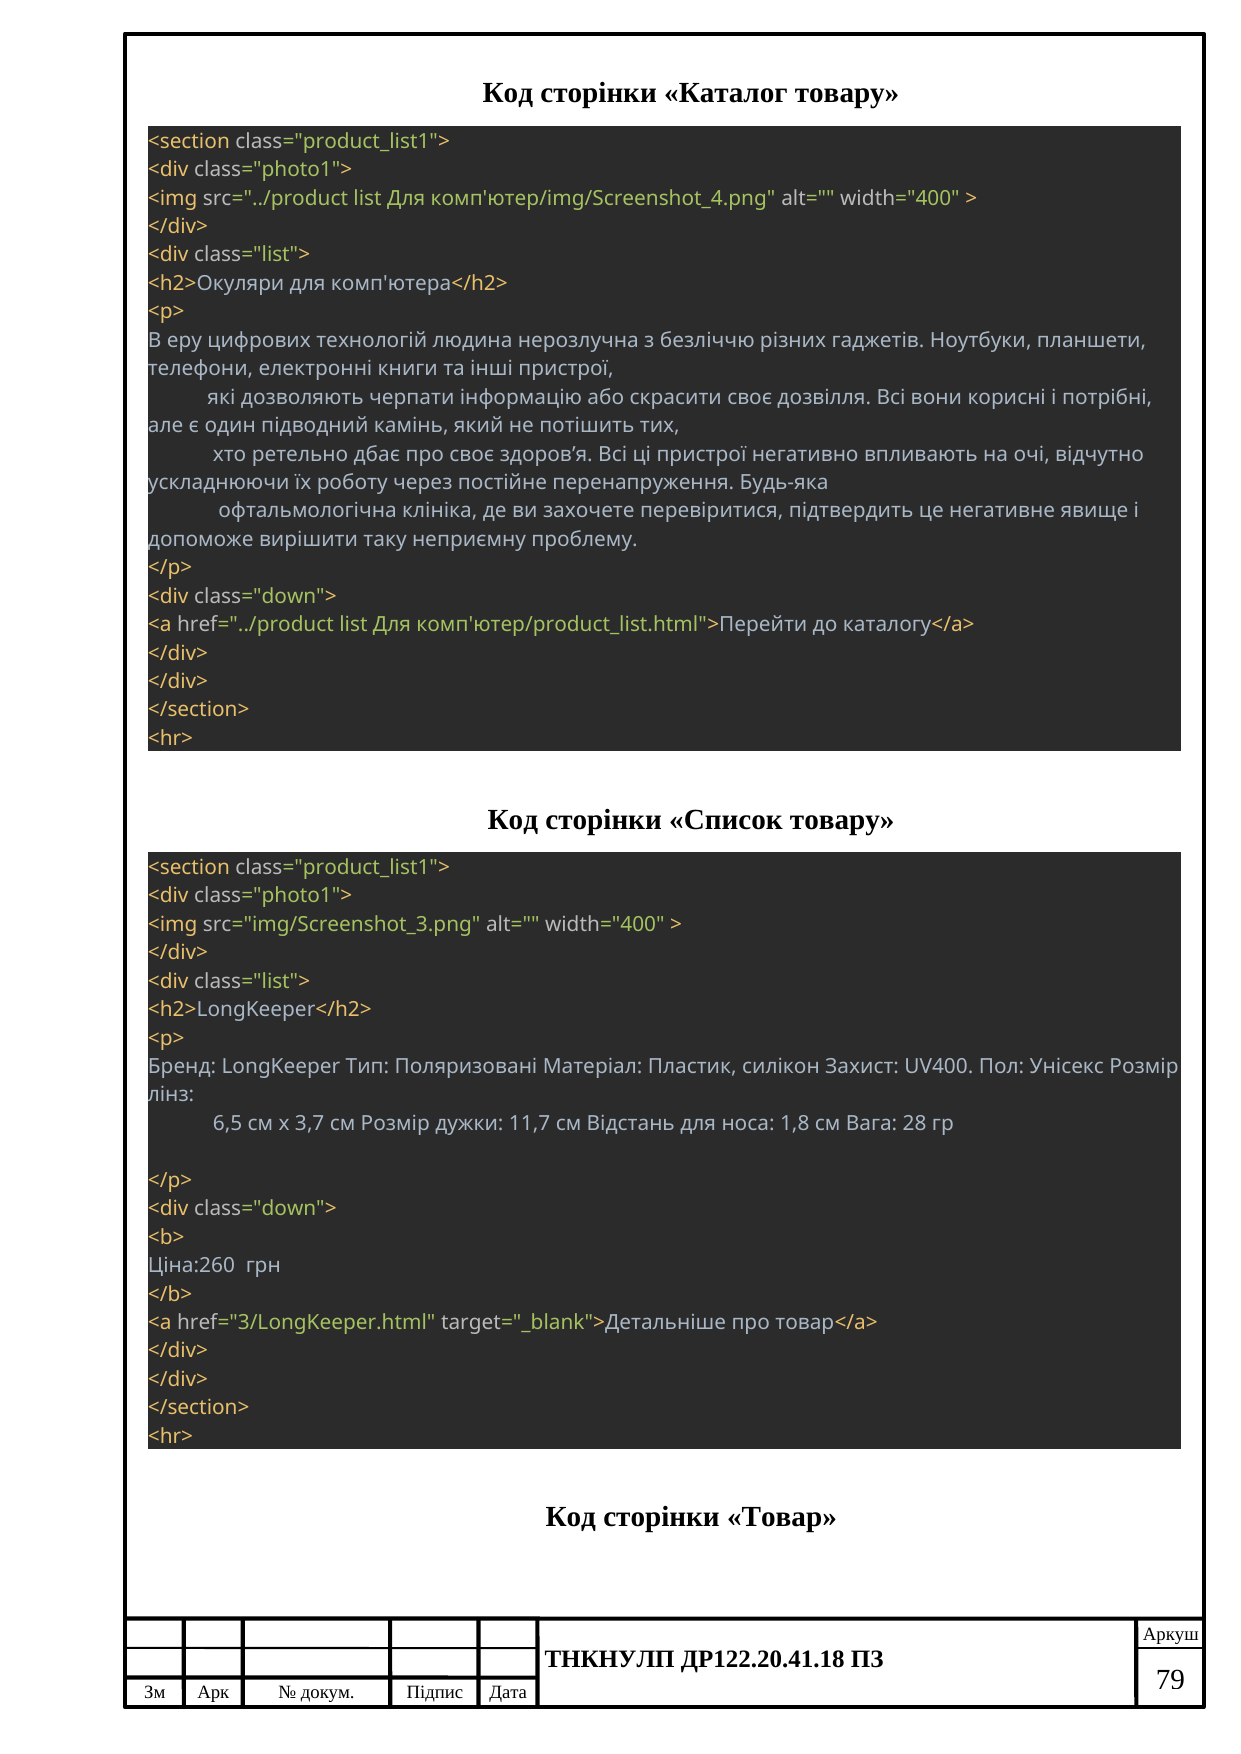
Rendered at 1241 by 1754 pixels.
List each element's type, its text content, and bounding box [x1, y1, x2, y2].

text Код сторінки «Товар» [148, 1499, 1181, 1533]
text <section class="product_list1"> <div class="photo1"> <img src="../product list Для комп'ютер/img/Screenshot_4.png" alt="" width="400" > </div> <div class="list"> <h2>Окуляри для комп'ютера</h2> <p> В еру цифрових технологій людина нерозлучна з безліччю різних гаджетів. Ноутбуки, планшети, телефони, електронні книги та інші пристрої, які дозволяють черпати інформацію або скрасити своє дозвілля. Всі вони корисні і потрібні, але є один підводний камінь, який не потішить тих, хто ретельно дбає про своє здоров’я. Всі ці пристрої негативно впливають на очі, відчутно ускладнюючи їх роботу через постійне перенапруження. Будь-яка офтальмологічна клініка, де ви захочете перевіритися, підтвердить це негативне явище і допоможе вирішити таку неприємну проблему. </p> <div class="down"> <a href="../product list Для комп'ютер/product_list.html">Перейти до каталогу</a> </div> </div> </section> <hr> [148, 126, 1181, 751]
text Код сторінки «Каталог товару» [148, 76, 1181, 109]
text <section class="product_list1"> <div class="photo1"> <img src="img/Screenshot_3.png" alt="" width="400" > </div> <div class="list"> <h2>LongKeeper</h2> <p> Бренд: LongKeeper Тип: Поляризовані Матеріал: Пластик, силікон Захист: UV400. Пол: Унісекс Розмір лінз: 6,5 см х 3,7 см Розмір дужки: 11,7 см Відстань для носа: 1,8 см Вага: 28 гр </p> <div class="down"> <b> Ціна:260 грн </b> <a href="3/LongKeeper.html" target="_blank">Детальніше про товар</a> </div> </div> </section> <hr> [148, 852, 1181, 1449]
text Код сторінки «Список товару» [148, 802, 1181, 835]
